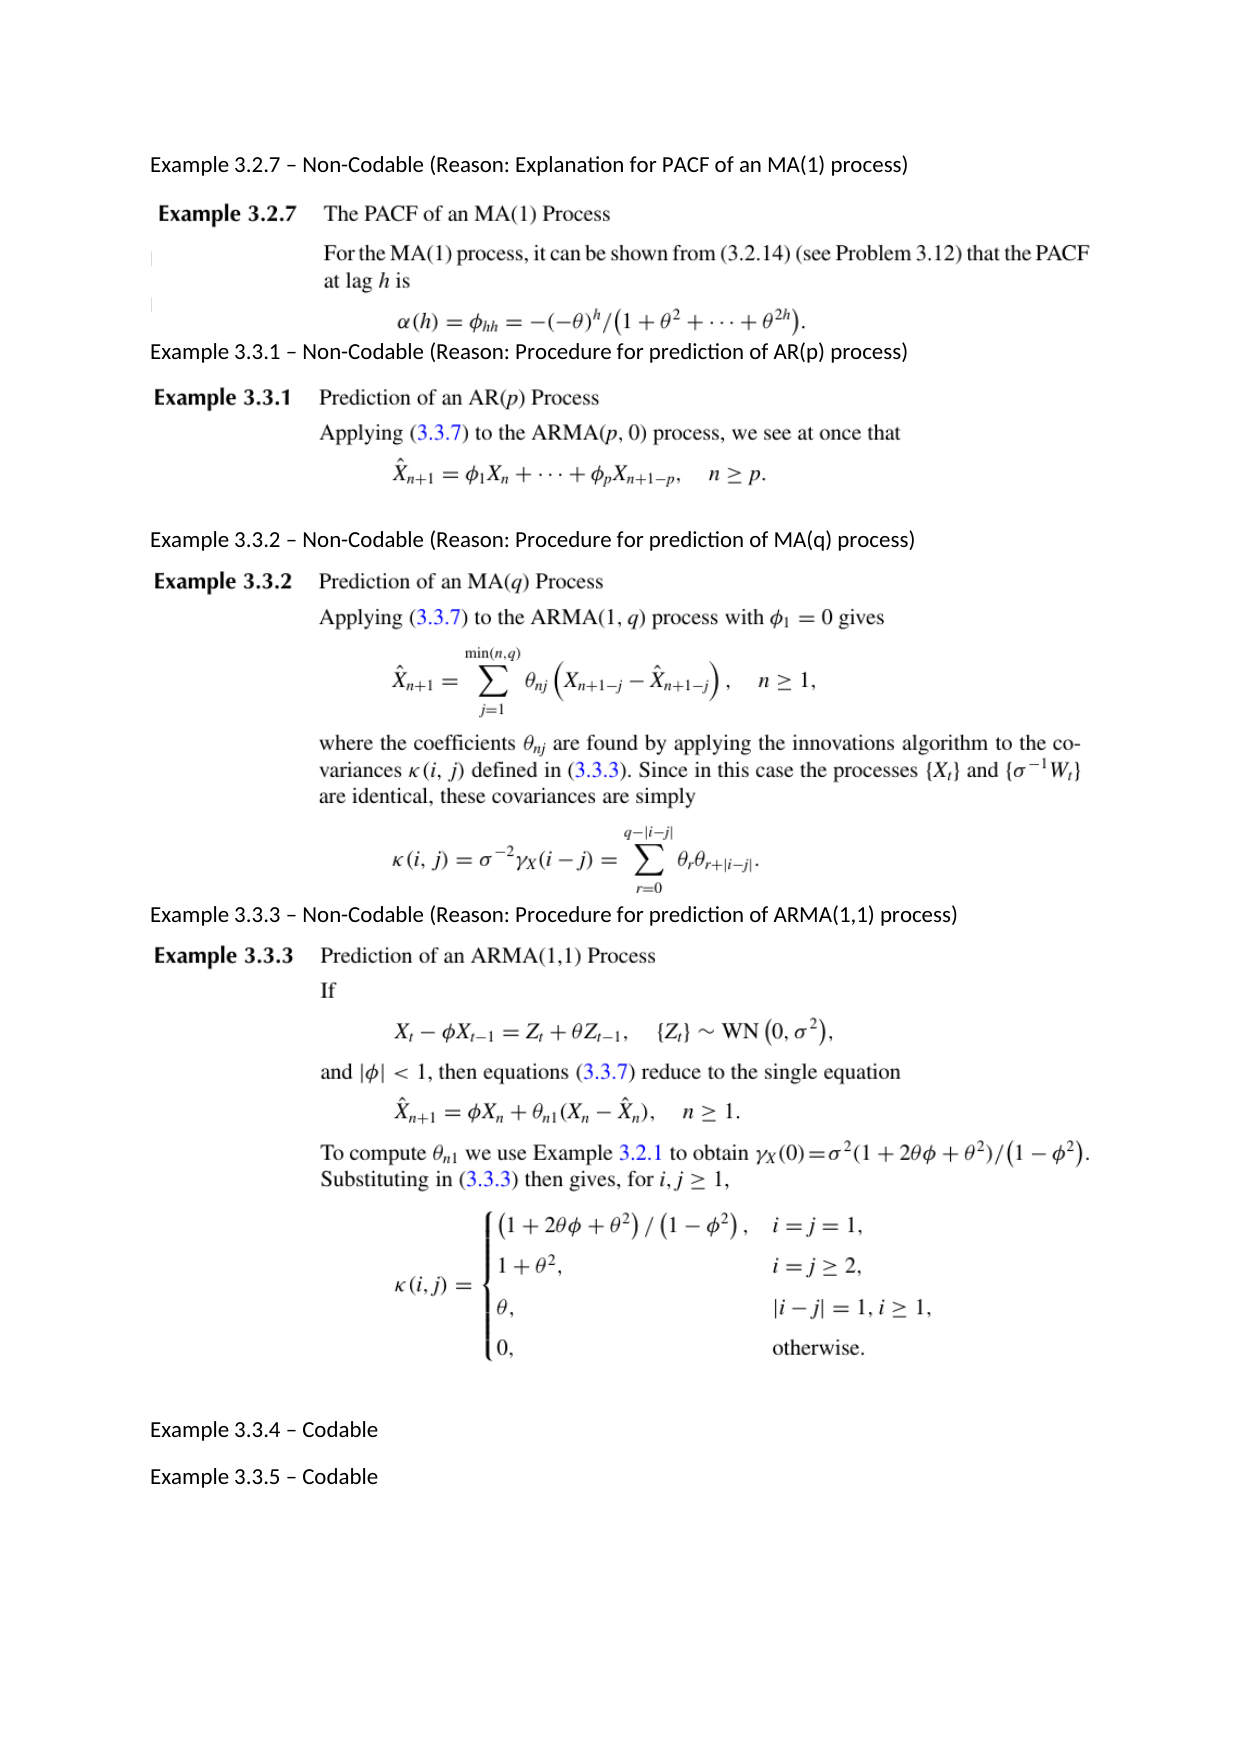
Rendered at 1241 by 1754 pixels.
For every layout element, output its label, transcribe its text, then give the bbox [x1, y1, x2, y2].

text Example 3.3.4 – Codable [150, 1416, 1090, 1444]
text Example 3.3.5 – Codable [150, 1462, 1090, 1491]
text Example 3.3.1 – Non-Codable (Reason: Procedure for prediction of AR(p) process) [150, 337, 1090, 366]
text Example 3.3.3 – Non-Codable (Reason: Procedure for prediction of ARMA(1,1) process) [150, 900, 1090, 928]
picture [151, 199, 1091, 337]
picture [151, 385, 1091, 489]
text Example 3.2.7 – Non-Codable (Reason: Explanation for PACF of an MA(1) process) [150, 150, 1090, 178]
picture [151, 570, 1091, 893]
text Example 3.3.2 – Non-Codable (Reason: Procedure for prediction of MA(q) process) [150, 525, 1090, 553]
picture [150, 942, 1091, 1373]
